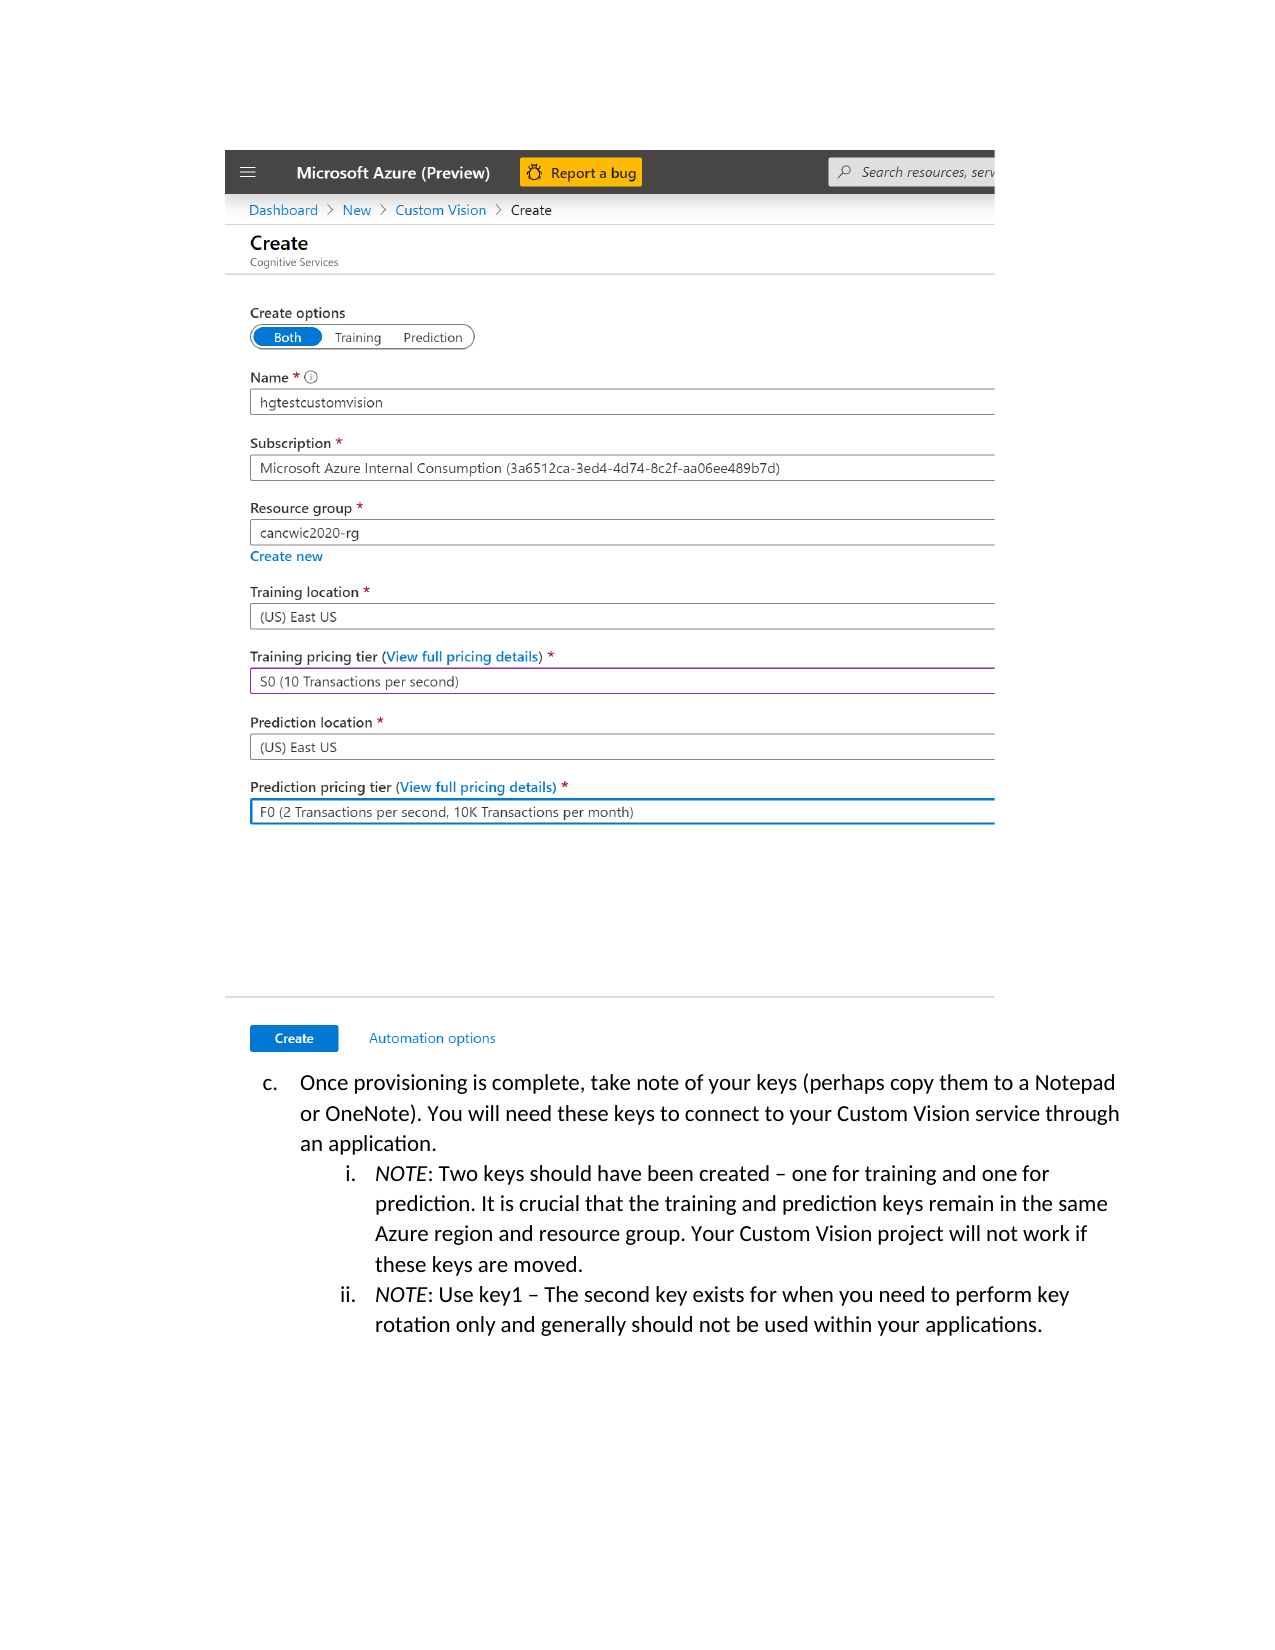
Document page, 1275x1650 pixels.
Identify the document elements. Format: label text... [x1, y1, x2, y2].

list NOTE: Two keys should have been created – one for training and one for prediction. It is crucial that the training and prediction keys remain in the same Azure region and resource group. Your Custom Vision project will not work if these keys are moved. [356, 1159, 1125, 1278]
list Once provisioning is complete, take note of your keys (perhaps copy them to a Notepad or OneNote). You will need these keys to connect to your Custom Vision service through an application. [262, 1068, 1125, 1157]
list NOTE: Use key1 – The second key exists for when you need to perform key rotation only and generally should not be used within your applications. [356, 1280, 1125, 1338]
picture [225, 150, 995, 1067]
